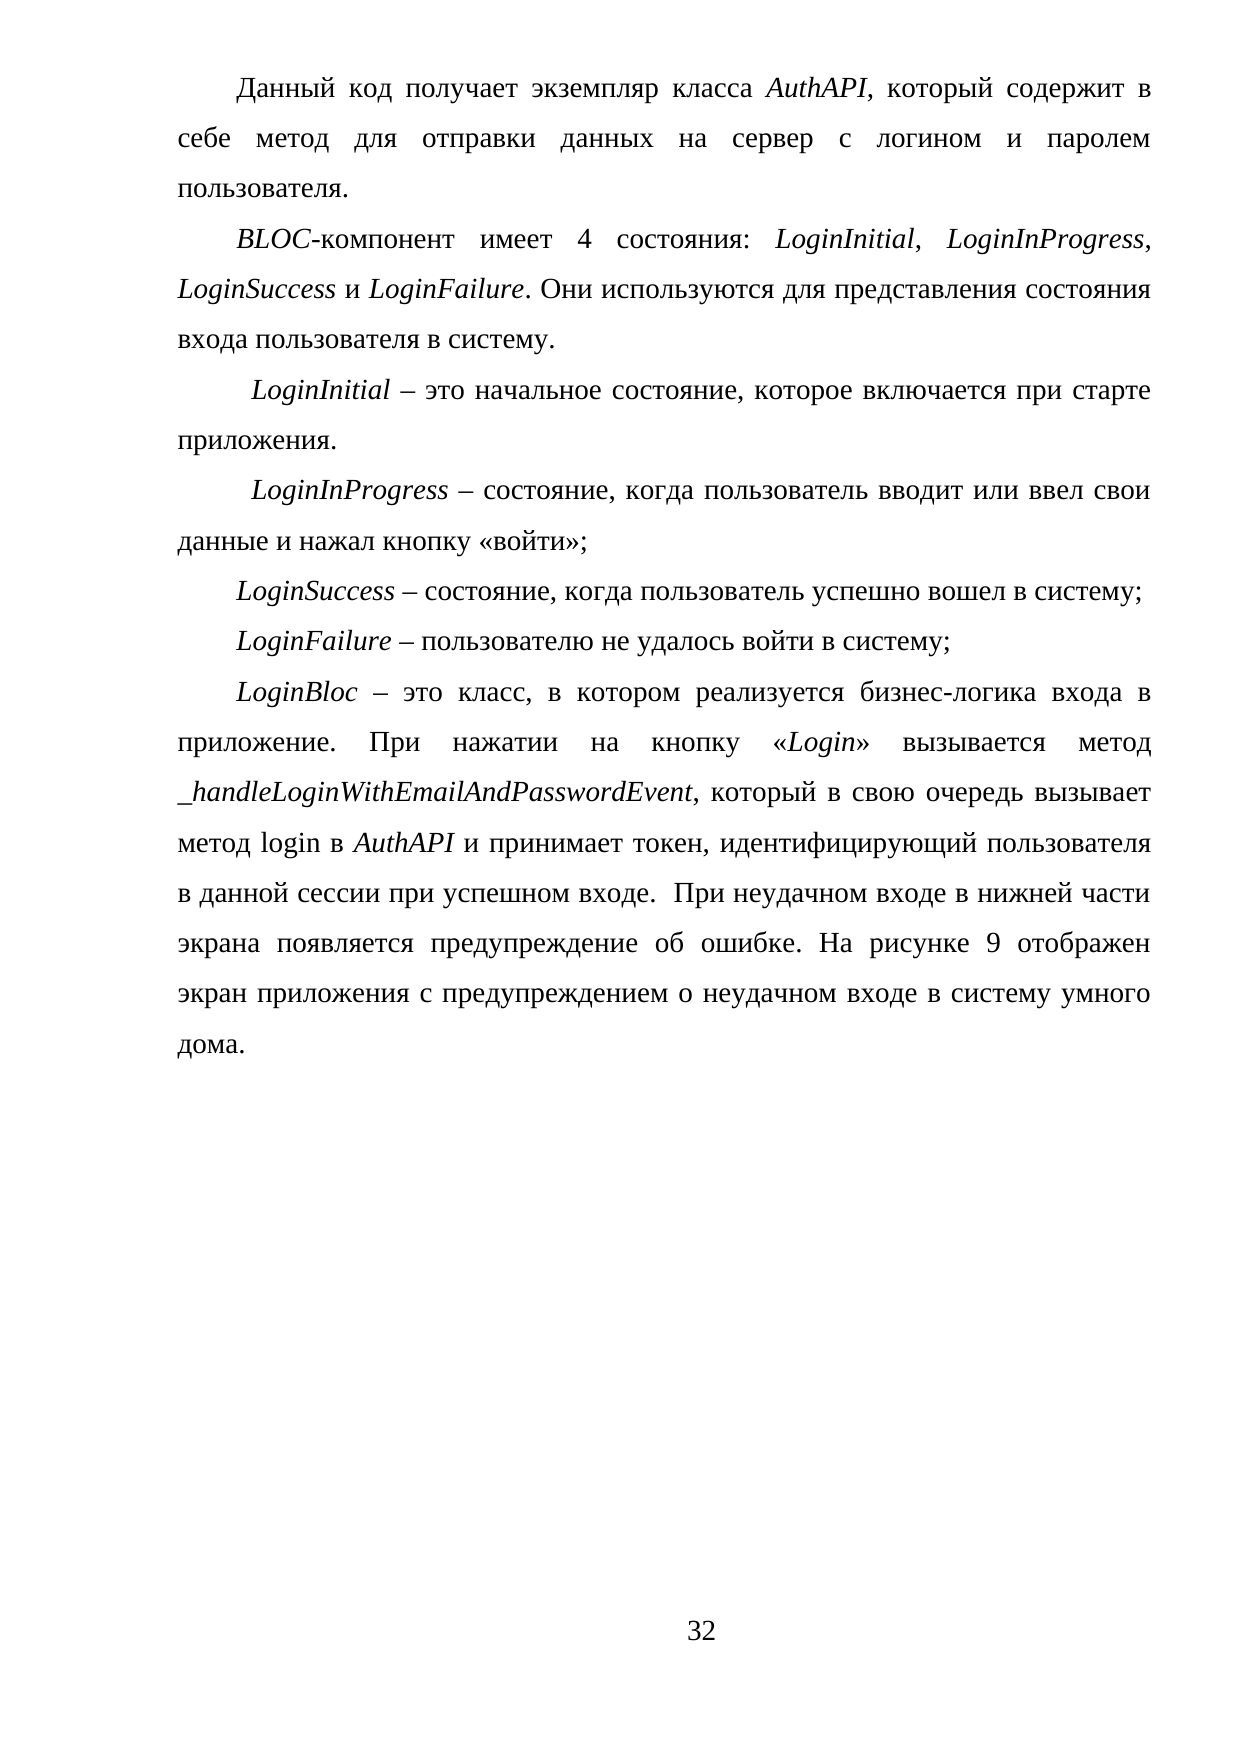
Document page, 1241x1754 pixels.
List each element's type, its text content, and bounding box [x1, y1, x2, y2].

text LoginInitial – это начальное состояние, которое включается при старте приложения. [177, 372, 1152, 456]
text LoginFailure – пользователю не удалось войти в систему; [177, 623, 1152, 657]
text BLOC-компонент имеет 4 состояния: LoginInitial, LoginInProgress, LoginSuccess и LoginFailure. Они используются для представления состояния входа пользователя в систему. [177, 221, 1152, 355]
text LoginInProgress – состояние, когда пользователь вводит или ввел свои данные и нажал кнопку «войти»; [177, 472, 1152, 556]
text Данный код получает экземпляр класса AuthAPI, который содержит в себе метод для отправки данных на сервер с логином и паролем пользователя. [177, 70, 1152, 204]
text LoginBloc – это класс, в котором реализуется бизнес-логика входа в приложение. При нажатии на кнопку «Login» вызывается метод _handleLoginWithEmailAndPasswordEvent, который в свою очередь вызывает метод login в AuthAPI и принимает токен, идентифицирующий пользователя в данной сессии при успешном входе. При неудачном входе в нижней части экрана появляется предупреждение об ошибке. На рисунке 9 отображен экран приложения с предупреждением о неудачном входе в систему умного дома. [177, 674, 1152, 1059]
text LoginSuccess – состояние, когда пользователь успешно вошел в систему; [177, 573, 1152, 607]
